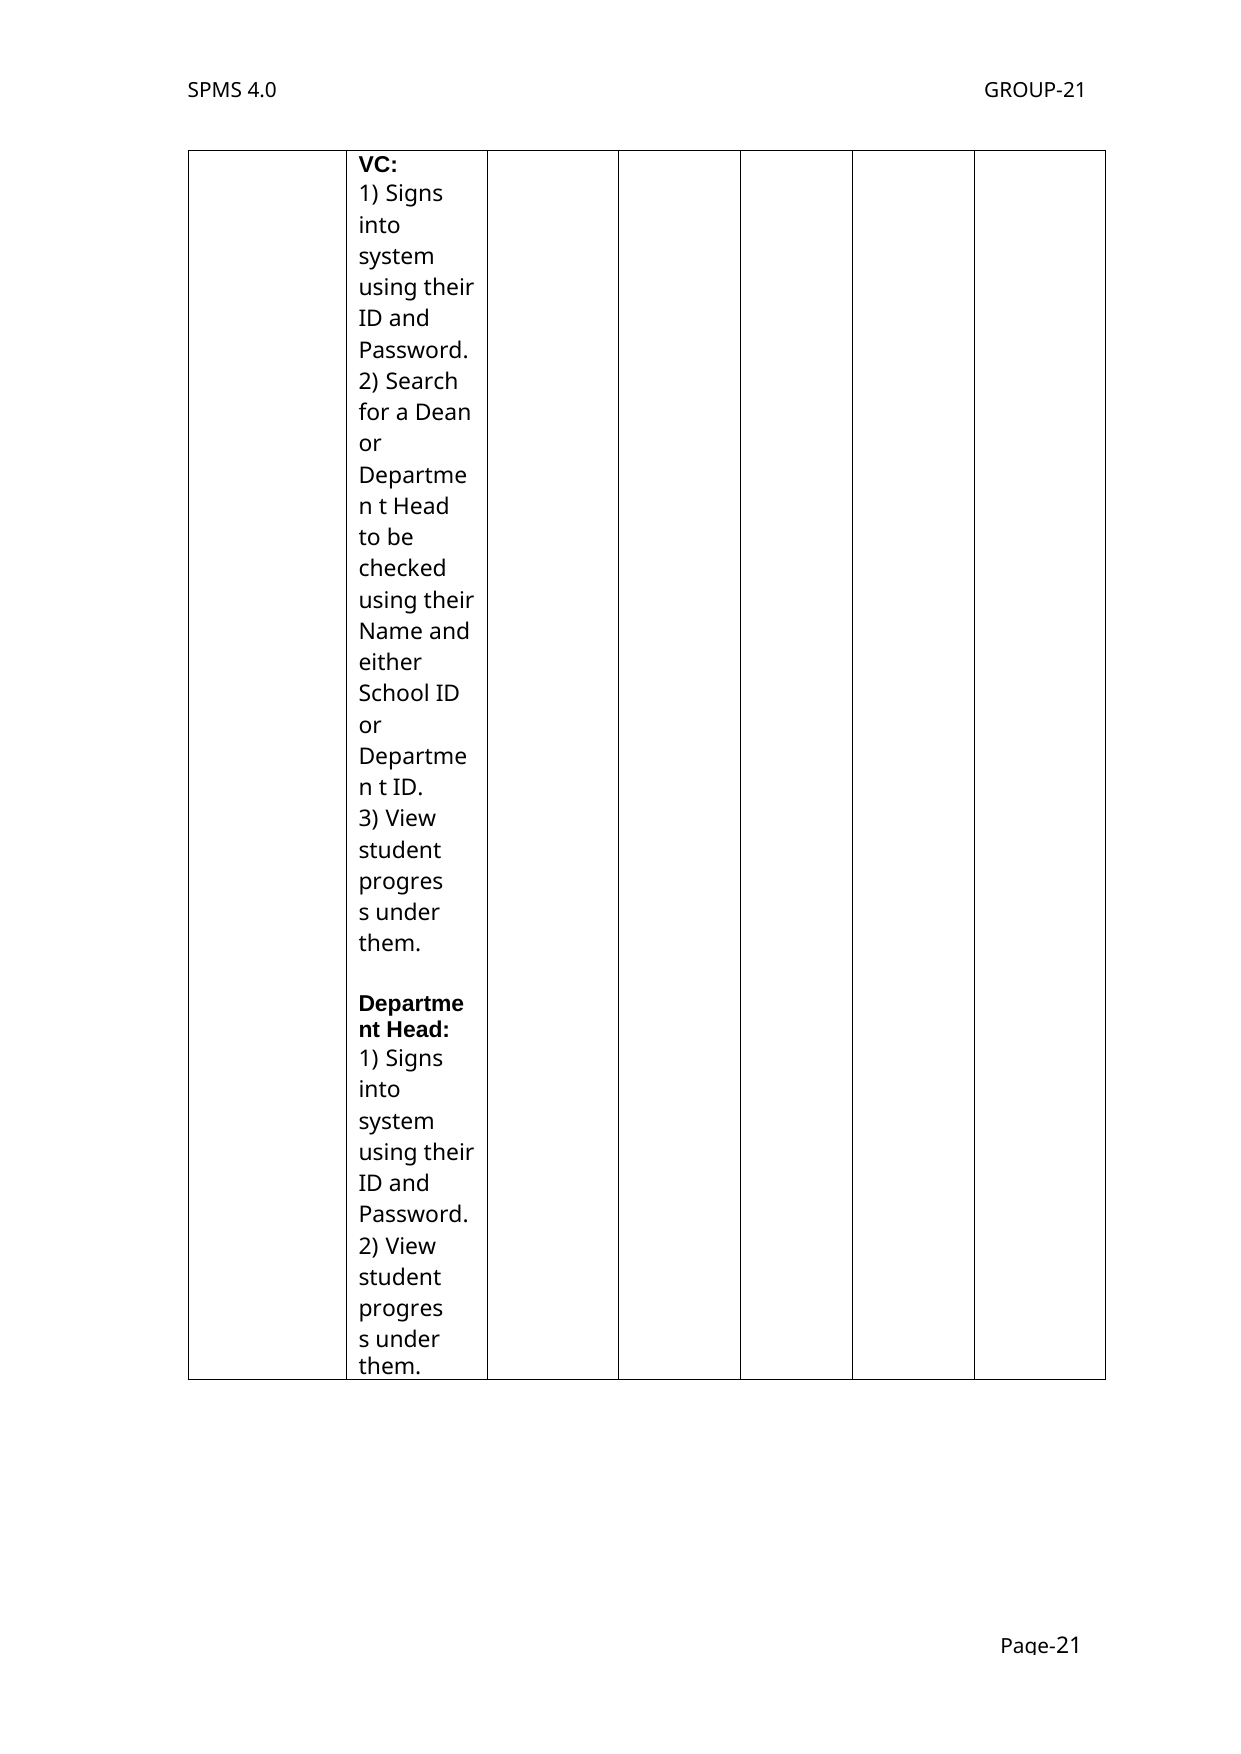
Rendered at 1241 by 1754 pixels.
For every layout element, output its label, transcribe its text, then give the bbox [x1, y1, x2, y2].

table_header [741, 151, 852, 1379]
table_header [975, 151, 1105, 1379]
table_header [189, 151, 346, 1379]
table_header [488, 151, 618, 1379]
table_header VC: Signs into system using their ID and Password. Search for a Dean or Departmen t Head to be checked using their Name and either School ID or Departmen t ID. View student progress under them. Departme nt Head: Signs into system using their ID and Password. View student progress under them. [347, 151, 487, 1379]
table_header [853, 151, 974, 1379]
table_header [619, 151, 740, 1379]
